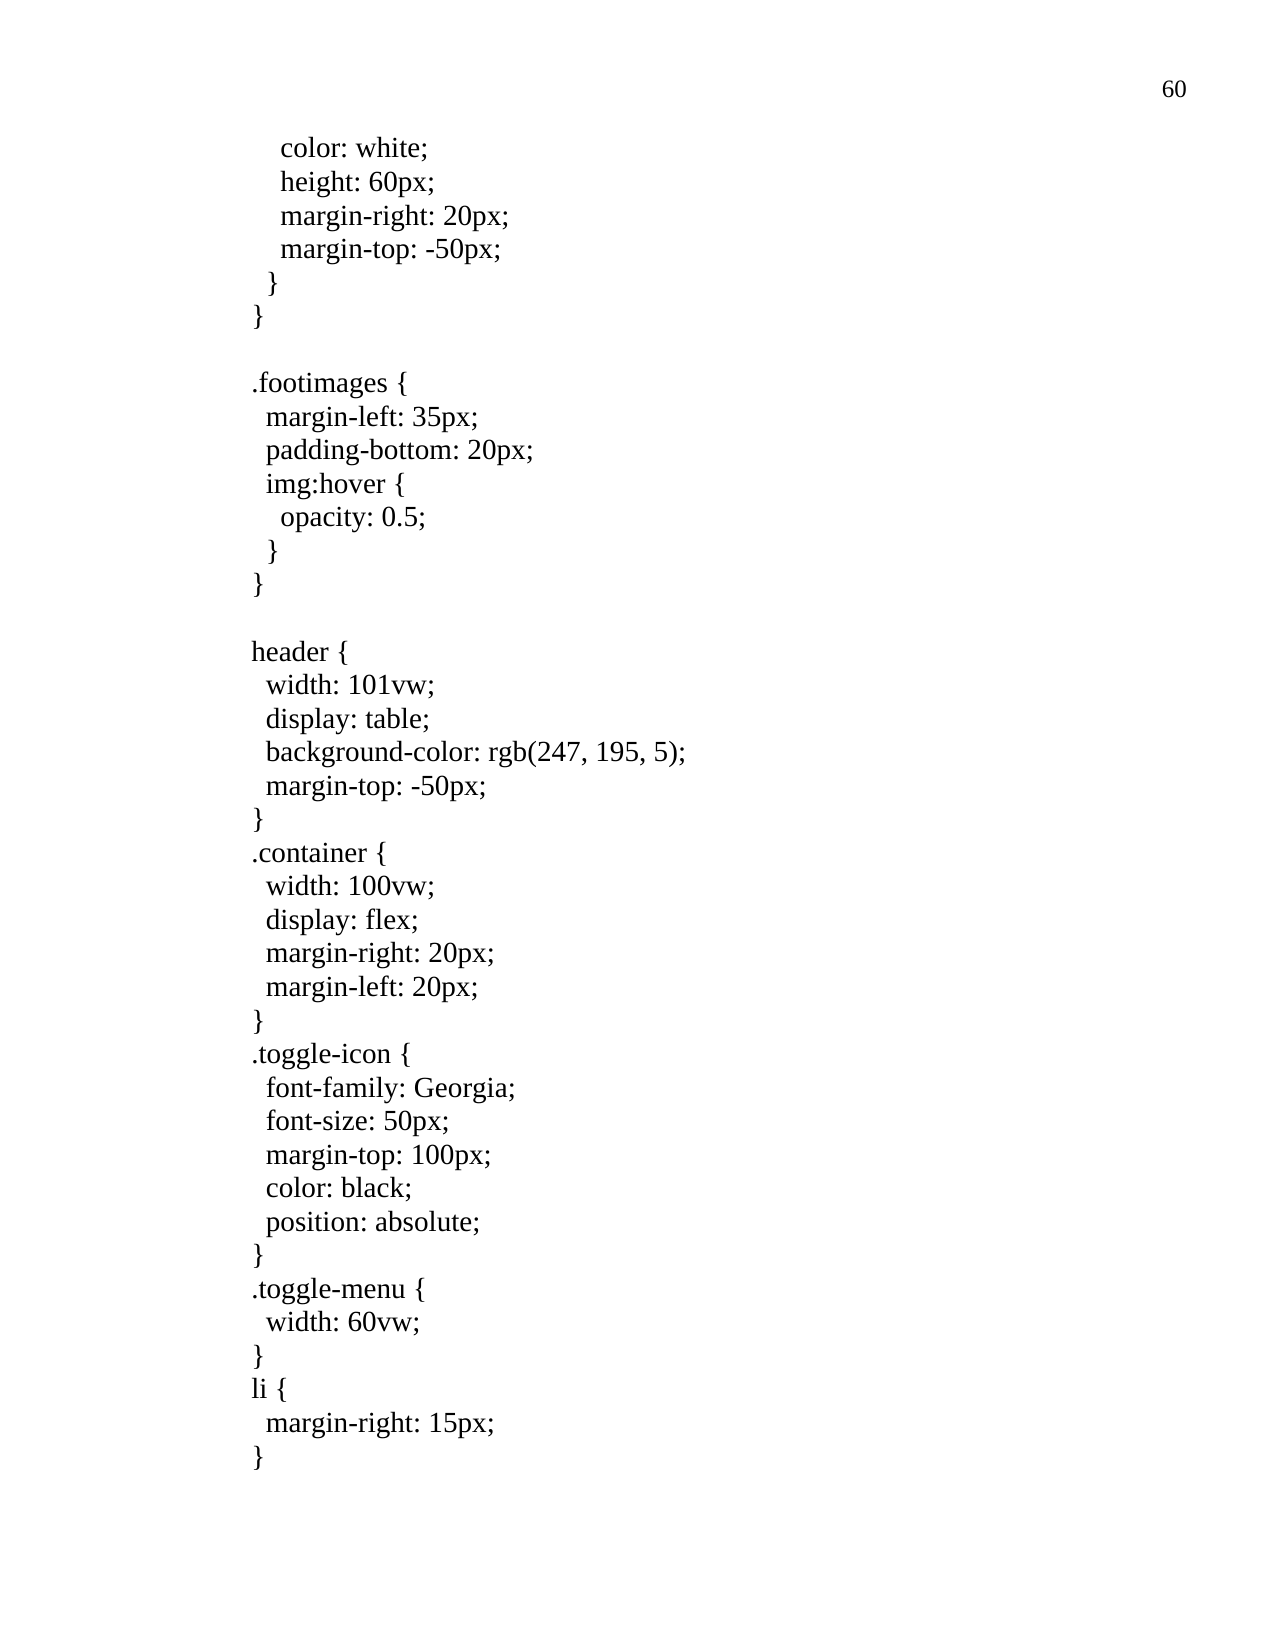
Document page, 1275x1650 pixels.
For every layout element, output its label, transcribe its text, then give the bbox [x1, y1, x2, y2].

text } [177, 567, 1186, 600]
text .container { [177, 835, 1186, 868]
text li { [177, 1372, 1186, 1405]
text } [177, 298, 1186, 332]
text margin-right: 20px; [177, 936, 1186, 969]
text margin-top: -50px; [177, 768, 1186, 801]
text display: table; [177, 701, 1186, 734]
text font-family: Georgia; [177, 1070, 1186, 1103]
text margin-top: 100px; [177, 1137, 1186, 1170]
text width: 100vw; [177, 868, 1186, 902]
text display: flex; [177, 902, 1186, 936]
text margin-left: 20px; [177, 969, 1186, 1003]
text opacity: 0.5; [177, 499, 1186, 533]
text width: 101vw; [177, 667, 1186, 701]
text height: 60px; [177, 164, 1186, 198]
text img:hover { [177, 466, 1186, 499]
text .toggle-menu { [177, 1271, 1186, 1304]
text } [177, 533, 1186, 567]
text margin-right: 15px; [177, 1405, 1186, 1439]
text width: 60vw; [177, 1304, 1186, 1338]
text color: black; [177, 1170, 1186, 1204]
text } [177, 265, 1186, 298]
text margin-top: -50px; [177, 231, 1186, 265]
text color: white; [177, 131, 1186, 164]
text .toggle-icon { [177, 1036, 1186, 1070]
text } [177, 1439, 1186, 1472]
text margin-left: 35px; [177, 399, 1186, 432]
text margin-right: 20px; [177, 198, 1186, 231]
text .footimages { [177, 365, 1186, 399]
text } [177, 801, 1186, 835]
text position: absolute; [177, 1204, 1186, 1237]
text } [177, 1003, 1186, 1036]
text font-size: 50px; [177, 1103, 1186, 1137]
text header { [177, 634, 1186, 667]
text background-color: rgb(247, 195, 5); [177, 734, 1186, 768]
text } [177, 1237, 1186, 1271]
text } [177, 1338, 1186, 1372]
text padding-bottom: 20px; [177, 432, 1186, 466]
